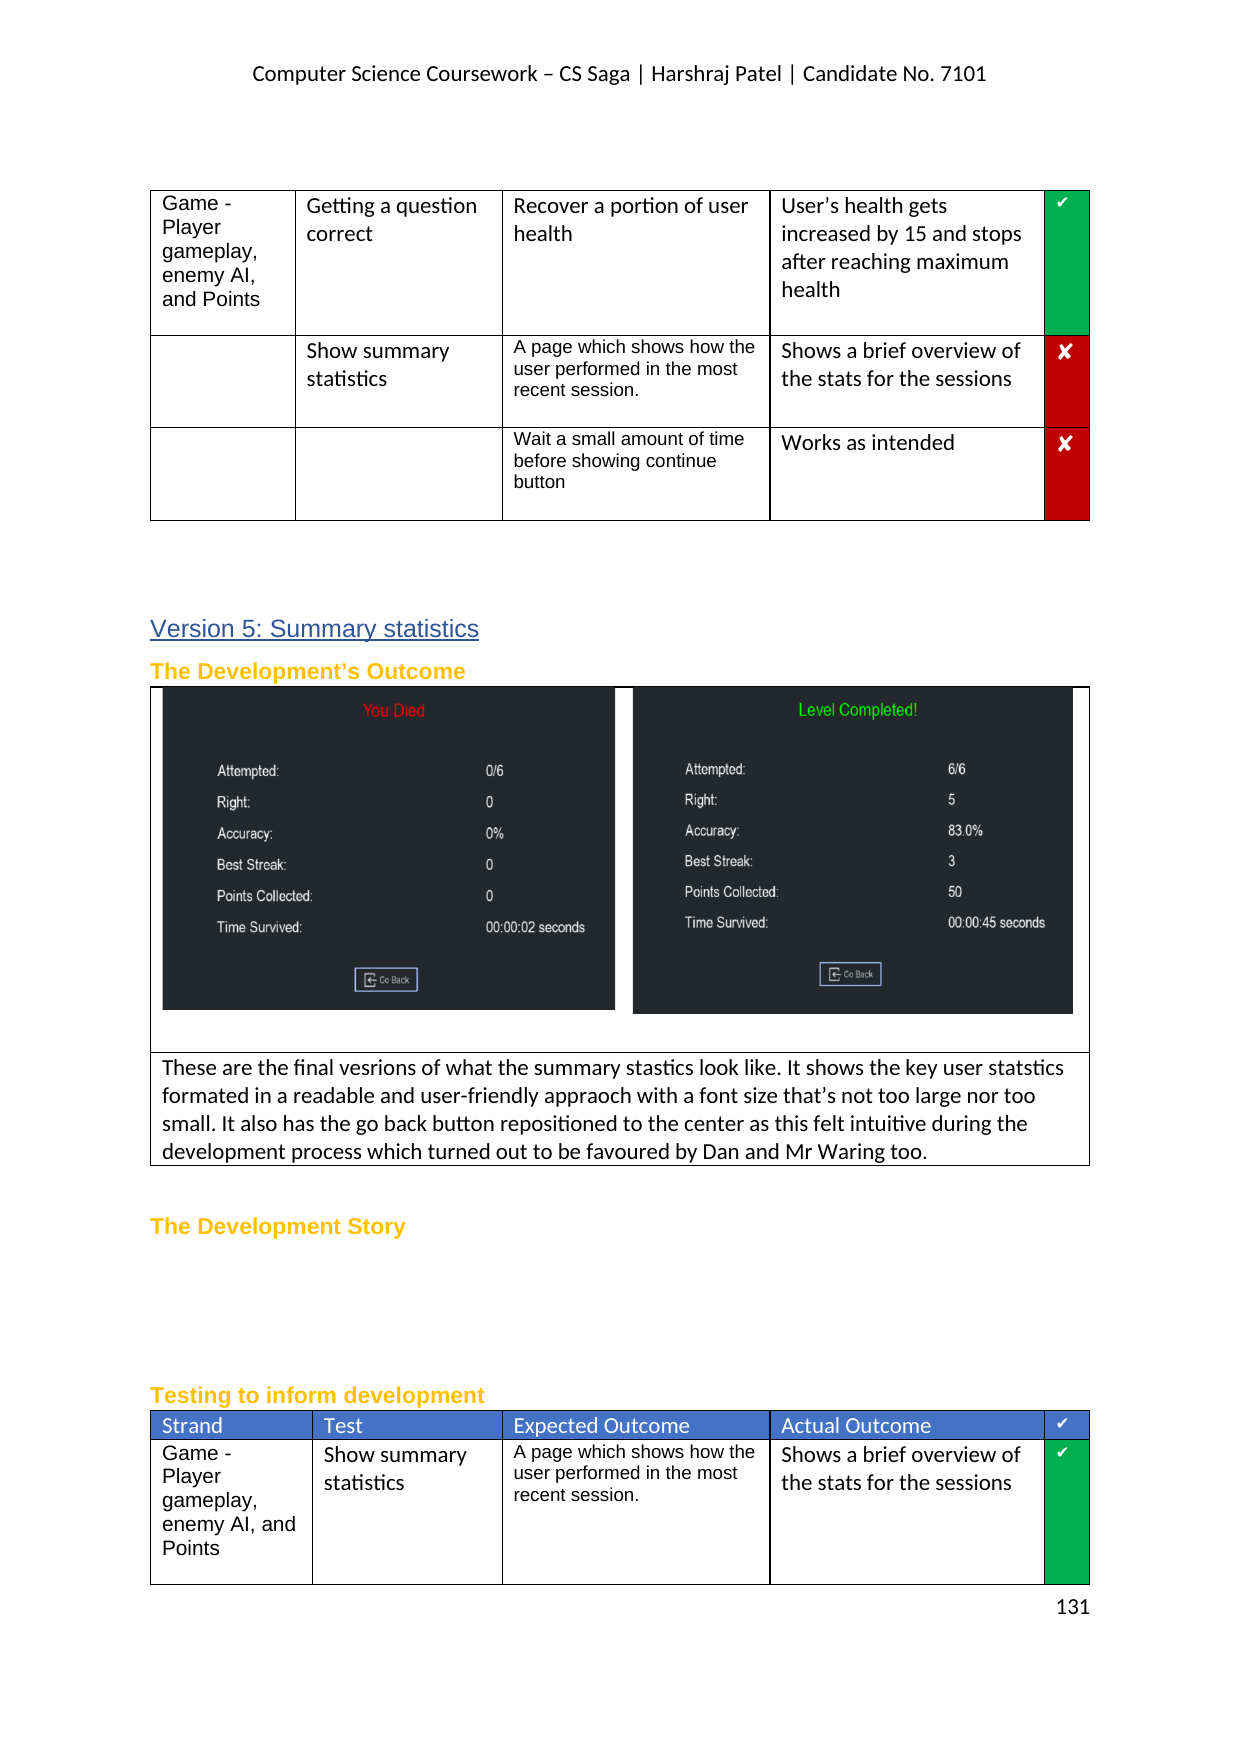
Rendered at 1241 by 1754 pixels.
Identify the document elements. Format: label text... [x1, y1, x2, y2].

table_cell Shows a brief overview of the stats for the sessions [771, 1440, 1044, 1584]
table_cell Wait a small amount of time before showing continue button [503, 428, 769, 520]
table_cell Game - Player gameplay, enemy AI, and Points [151, 1440, 312, 1584]
subtitle Version 5: Summary statistics [150, 614, 1090, 643]
table_cell These are the final vesrions of what the summary stastics look like. It shows the key user statstics formated in a readable and user-friendly appraoch with a font size that’s not too large nor too small. It also has the go back button repositioned to the center as this felt intuitive during the development process which turned out to be favoured by Dan and Mr Waring too. [151, 1053, 1089, 1165]
table_cell A page which shows how the user performed in the most recent session. [503, 1440, 769, 1584]
table_cell Shows a brief overview of the stats for the sessions [771, 336, 1044, 427]
subtitle Testing to inform development [150, 1382, 1090, 1408]
table_header Test [313, 1411, 502, 1439]
table_header Actual Outcome [771, 1411, 1044, 1439]
picture [161, 687, 618, 1012]
table_header [151, 688, 1089, 1052]
table_cell User’s health gets increased by 15 and stops after reaching maximum health [771, 191, 1044, 335]
table_cell A page which shows how the user performed in the most recent session. [503, 336, 769, 427]
table_cell [296, 428, 502, 520]
table_header ✔ [1045, 1411, 1089, 1439]
table_cell [151, 428, 295, 520]
table_header Expected Outcome [503, 1411, 769, 1439]
table_cell Recover a portion of user health [503, 191, 769, 335]
table_cell ✔ [1045, 191, 1089, 335]
table_cell Getting a question correct [296, 191, 502, 335]
table_cell Game - Player gameplay, enemy AI, and Points [151, 191, 295, 335]
table_cell Show summary statistics [313, 1440, 502, 1584]
table_cell ✘ [1045, 428, 1089, 520]
table_cell ✘ [1045, 336, 1089, 427]
table_cell [151, 336, 295, 427]
table_cell Works as intended [771, 428, 1044, 520]
table_cell ✔ [1045, 1440, 1089, 1584]
subtitle The Development Story [150, 1213, 1090, 1239]
table_header Strand [151, 1411, 312, 1439]
table_cell Show summary statistics [296, 336, 502, 427]
picture [632, 687, 1076, 1016]
subtitle The Development’s Outcome [150, 658, 1090, 684]
